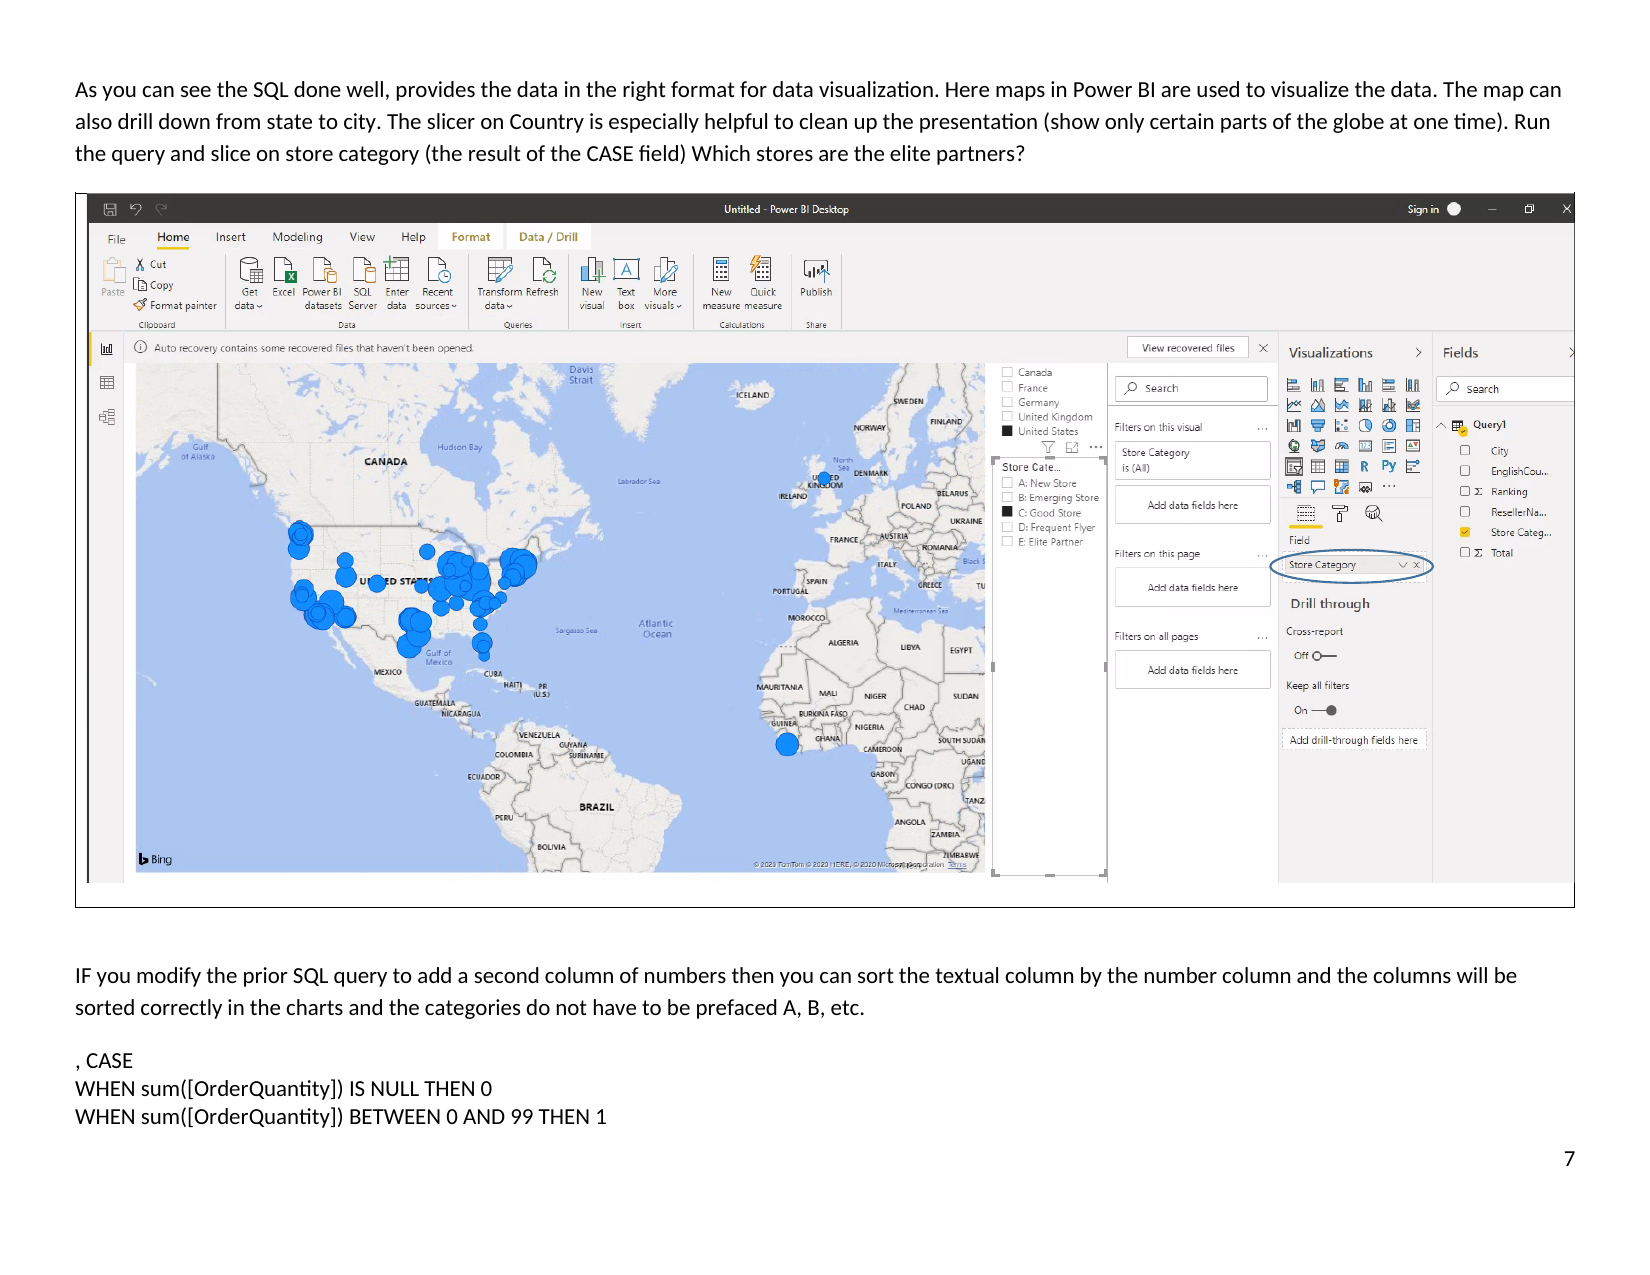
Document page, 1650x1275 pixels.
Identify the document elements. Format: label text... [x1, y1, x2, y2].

text IF you modify the prior SQL query to add a second column of numbers then you can sort the textual column by the number column and the columns will be sorted correctly in the charts and the categories do not have to be prefaced A, B, etc. [75, 961, 1575, 1021]
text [75, 1046, 1575, 1131]
table_header [76, 194, 1574, 907]
picture [86, 193, 1575, 883]
text As you can see the SQL done well, provides the data in the right format for data visualization. Here maps in Power BI are used to visualize the data. The map can also drill down from state to city. The slicer on Country is especially helpful to clean up the presentation (show only certain parts of the globe at one time). Run the query and slice on store category (the result of the CASE field) Which stores are the elite partners? [75, 75, 1575, 167]
